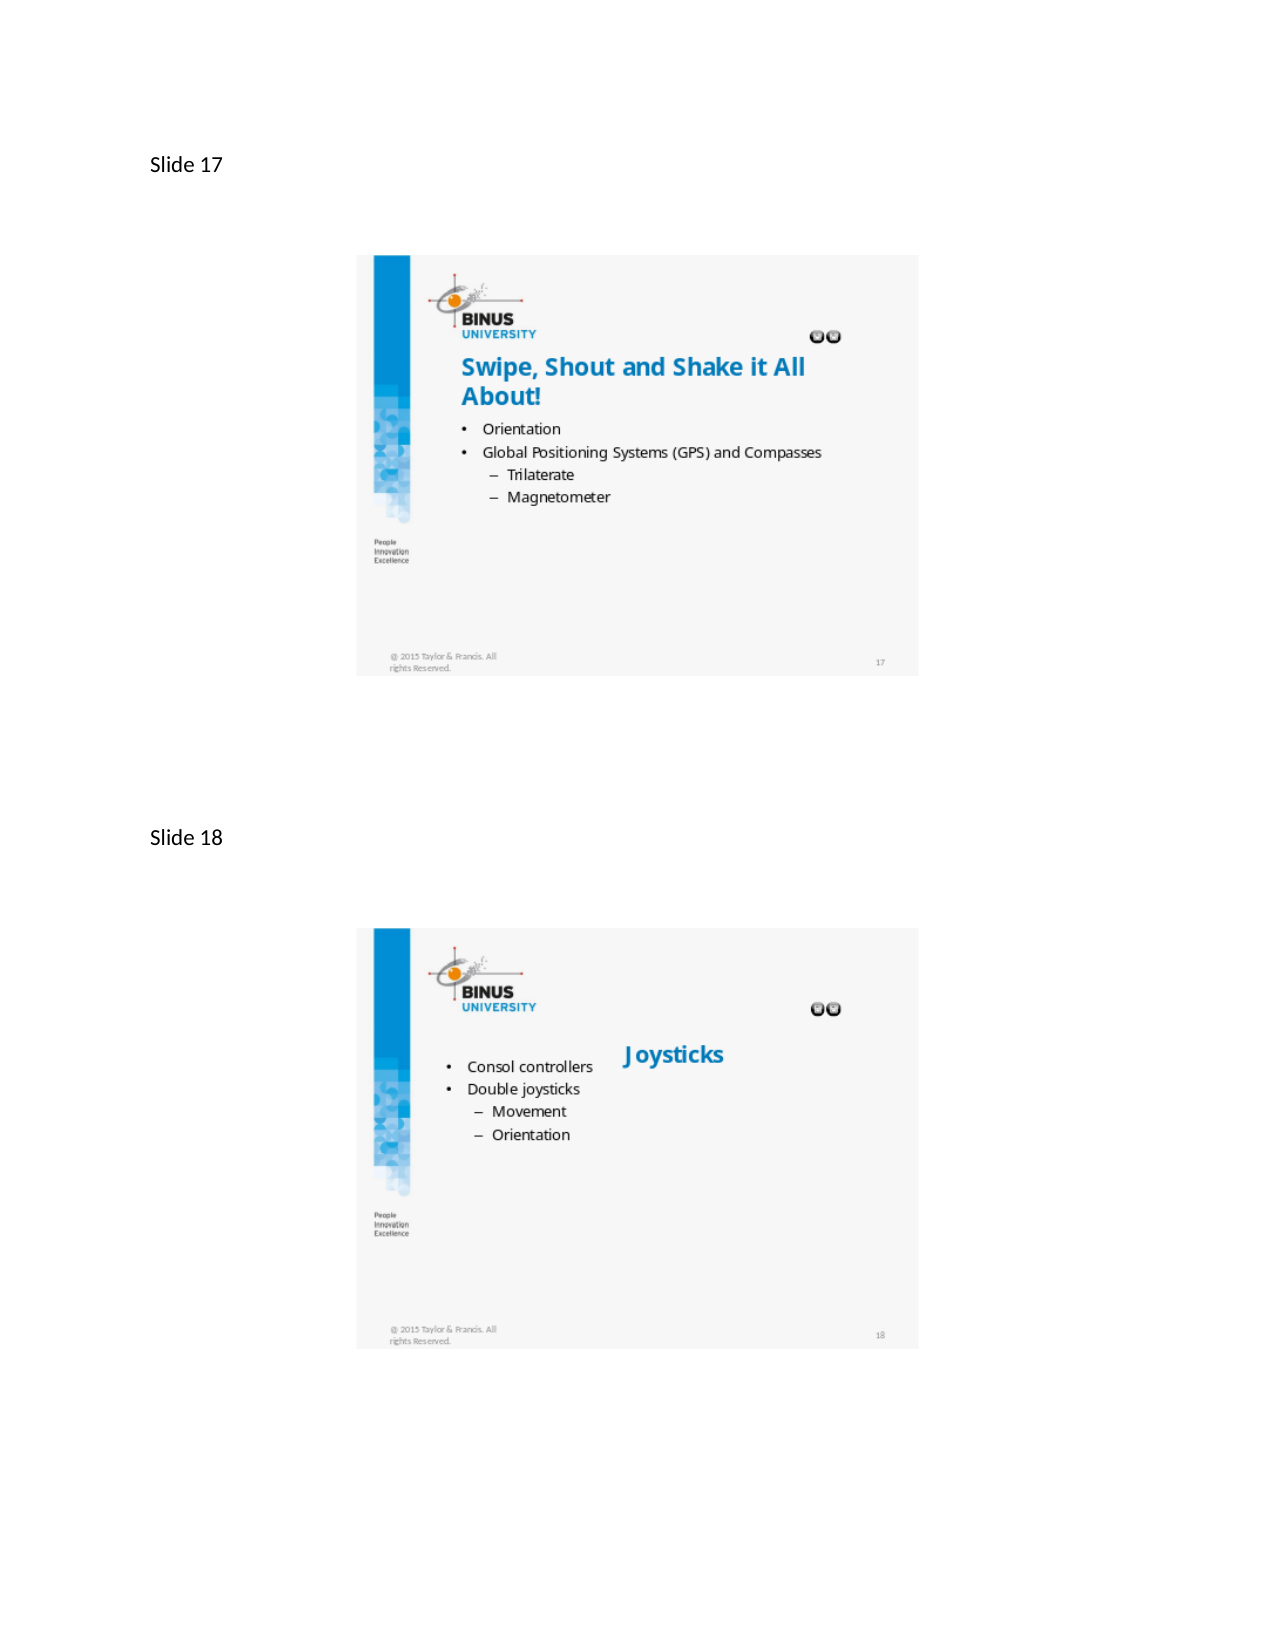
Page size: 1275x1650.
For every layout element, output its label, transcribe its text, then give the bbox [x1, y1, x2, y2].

text Slide 17 [150, 150, 1125, 178]
text Slide 18 [150, 823, 1125, 851]
